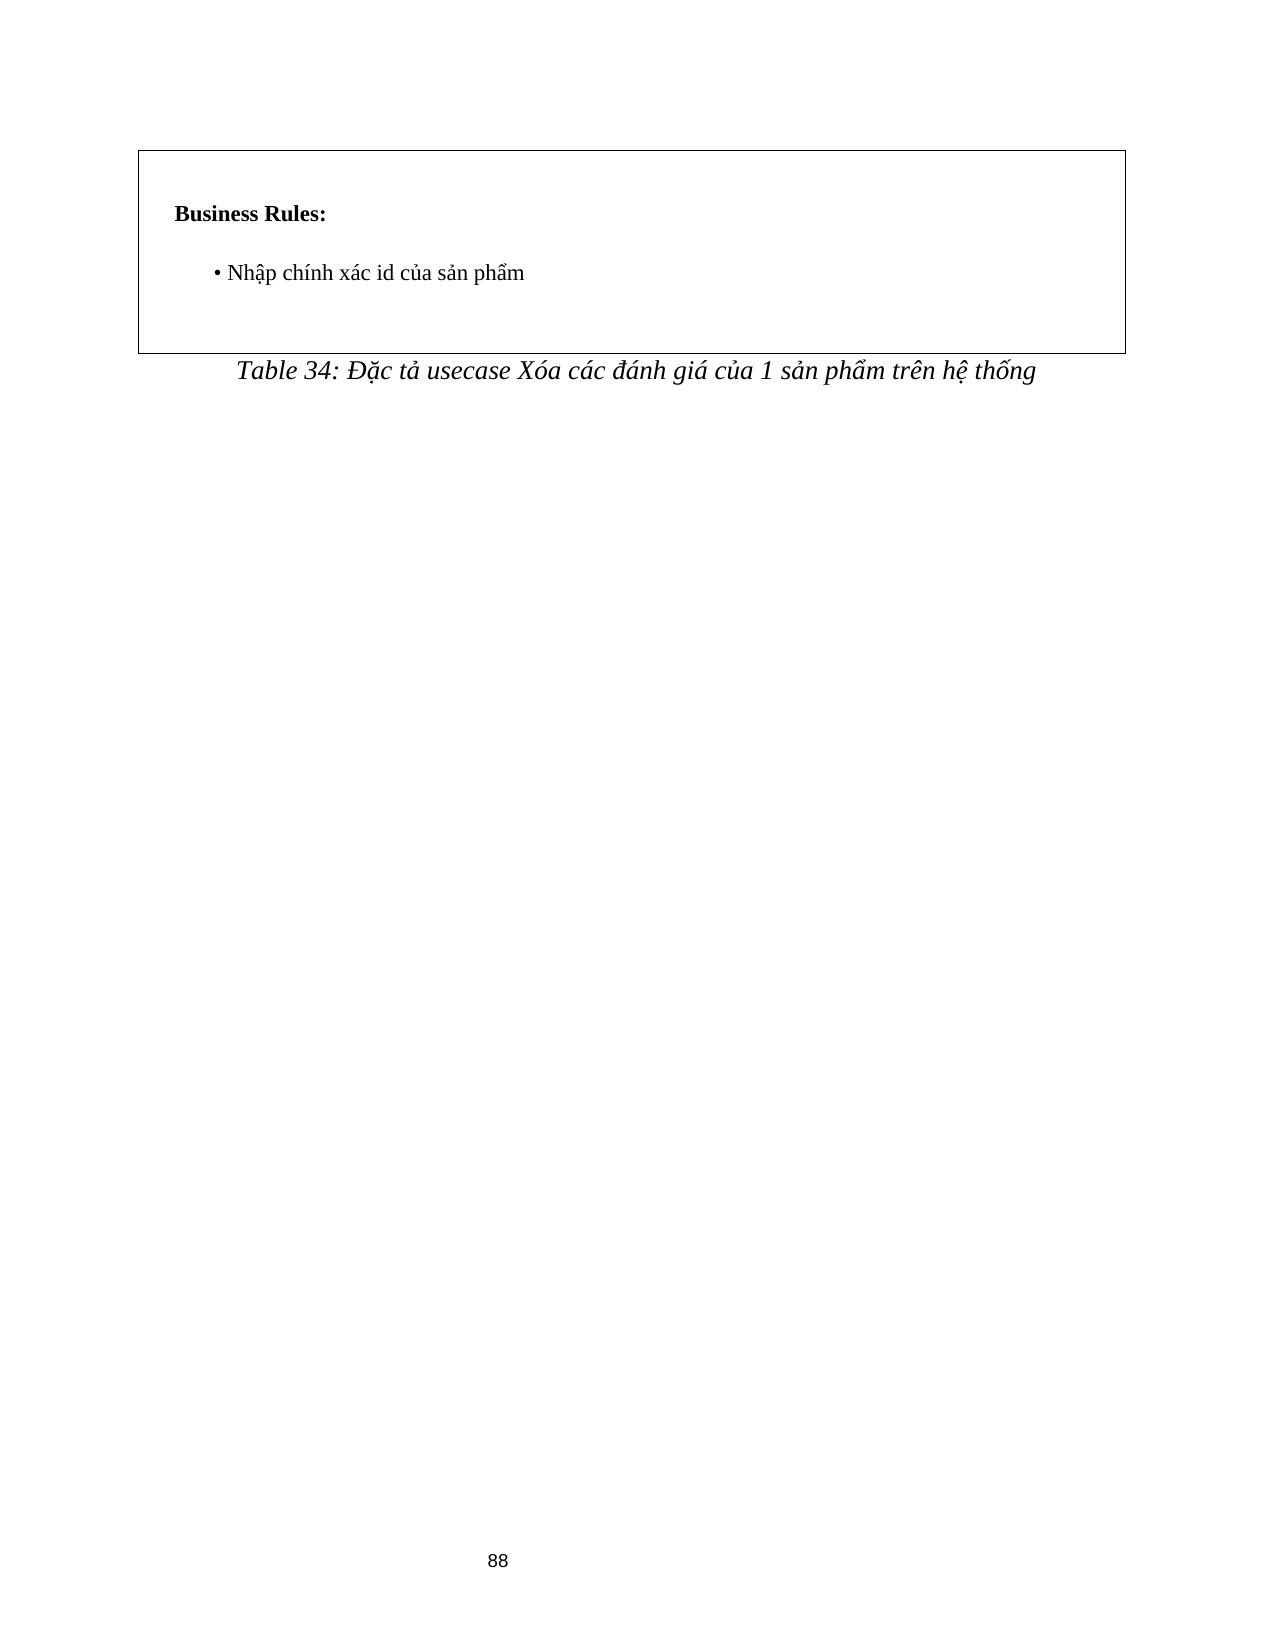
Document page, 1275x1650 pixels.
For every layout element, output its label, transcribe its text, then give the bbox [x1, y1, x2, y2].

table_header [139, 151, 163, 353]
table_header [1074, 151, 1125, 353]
text Table 34: Đặc tả usecase Xóa các đánh giá của 1 sản phẩm trên hệ thống [150, 354, 1125, 385]
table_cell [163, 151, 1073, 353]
